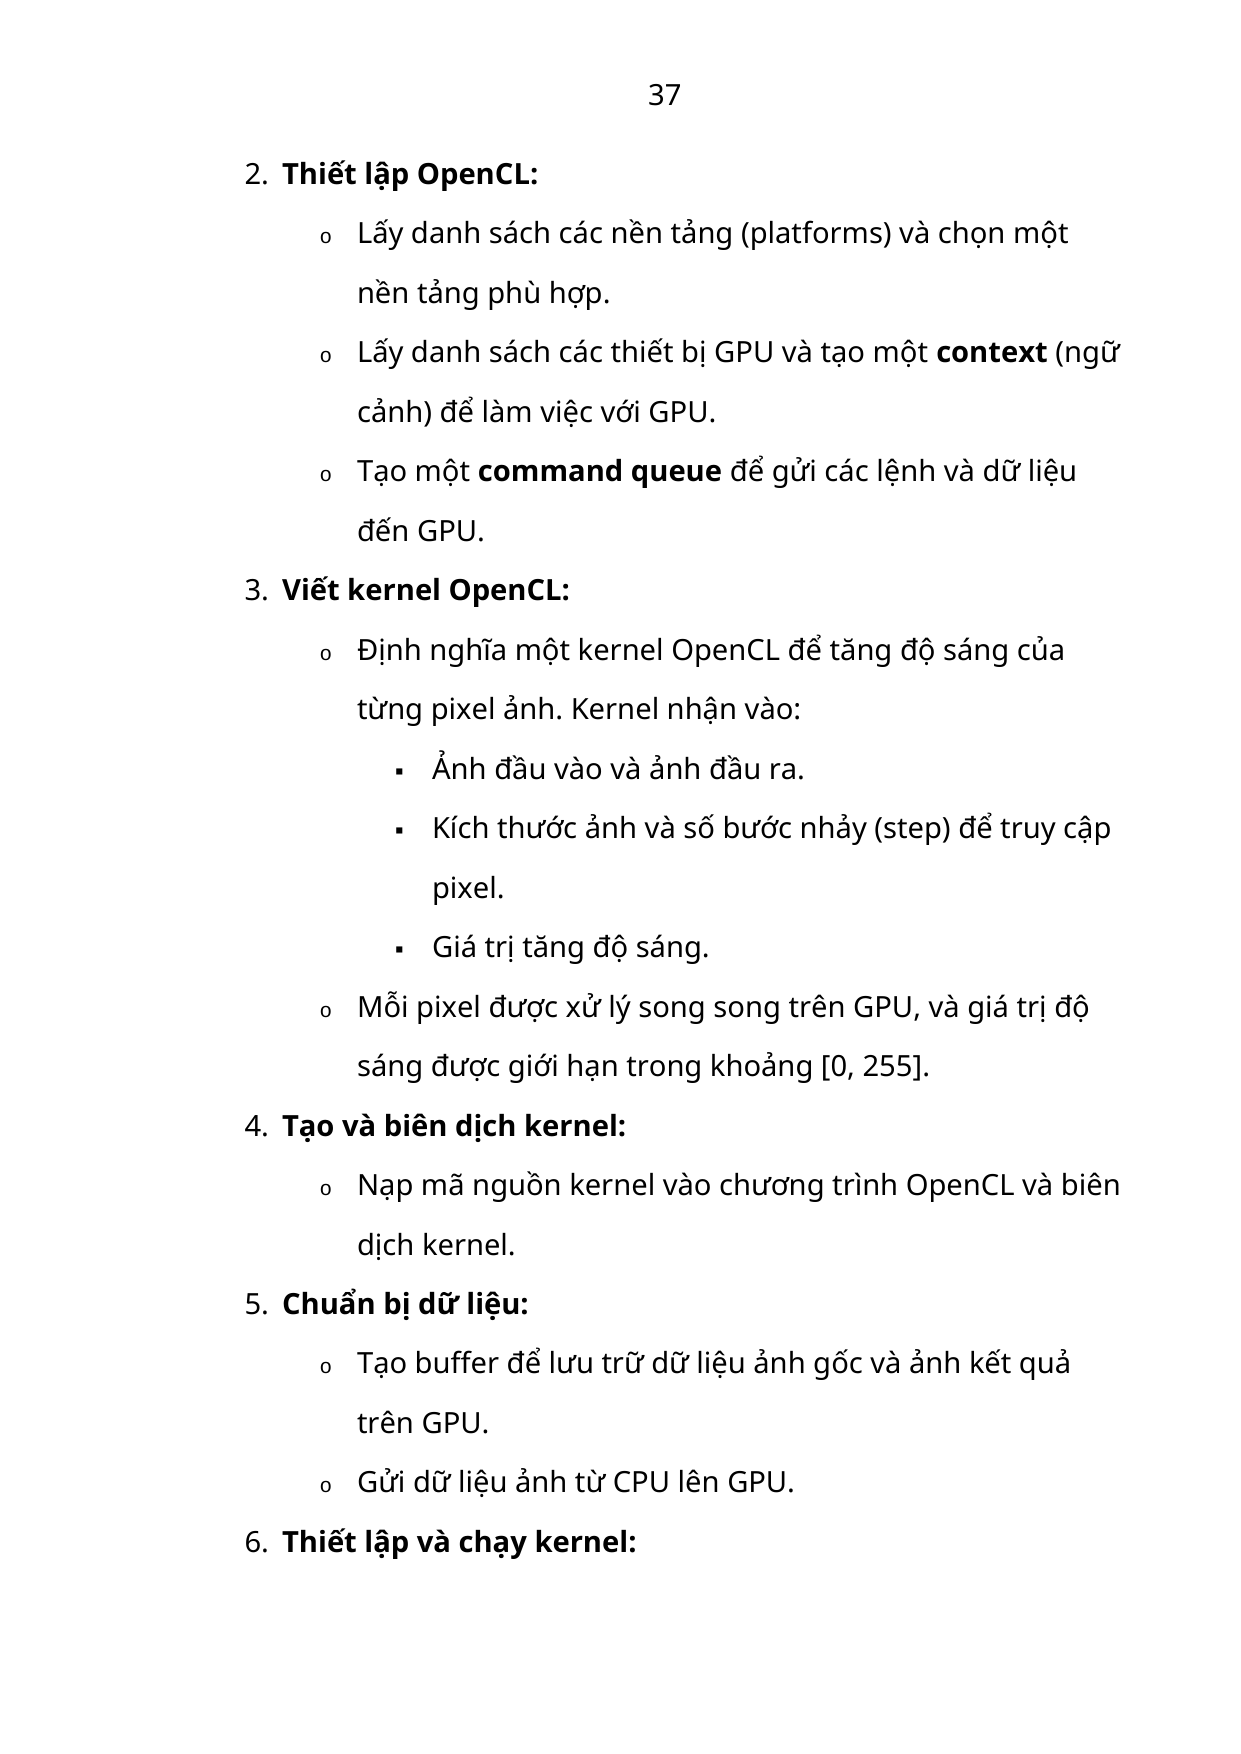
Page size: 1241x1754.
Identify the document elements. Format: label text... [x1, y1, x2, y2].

list Chuẩn bị dữ liệu: [244, 1283, 1122, 1323]
list Tạo buffer để lưu trữ dữ liệu ảnh gốc và ảnh kết quả trên GPU. [319, 1343, 1122, 1442]
list Thiết lập và chạy kernel: [244, 1521, 1122, 1561]
list Thiết lập OpenCL: [244, 153, 1122, 193]
list Gửi dữ liệu ảnh từ CPU lên GPU. [319, 1462, 1122, 1501]
list Giá trị tăng độ sáng. [394, 926, 1122, 966]
list Lấy danh sách các nền tảng (platforms) và chọn một nền tảng phù hợp. [319, 213, 1122, 312]
list Kích thước ảnh và số bước nhảy (step) để truy cập pixel. [394, 807, 1122, 907]
list Tạo và biên dịch kernel: [244, 1105, 1122, 1144]
list Viết kernel OpenCL: [244, 569, 1122, 609]
list Tạo một command queue để gửi các lệnh và dữ liệu đến GPU. [319, 451, 1122, 550]
list Lấy danh sách các thiết bị GPU và tạo một context (ngữ cảnh) để làm việc với GPU. [319, 332, 1122, 431]
list Ảnh đầu vào và ảnh đầu ra. [394, 748, 1122, 788]
list Định nghĩa một kernel OpenCL để tăng độ sáng của từng pixel ảnh. Kernel nhận vào: [319, 629, 1122, 728]
list Mỗi pixel được xử lý song song trên GPU, và giá trị độ sáng được giới hạn trong khoảng [0, 255]. [319, 986, 1122, 1085]
list Nạp mã nguồn kernel vào chương trình OpenCL và biên dịch kernel. [319, 1164, 1122, 1263]
